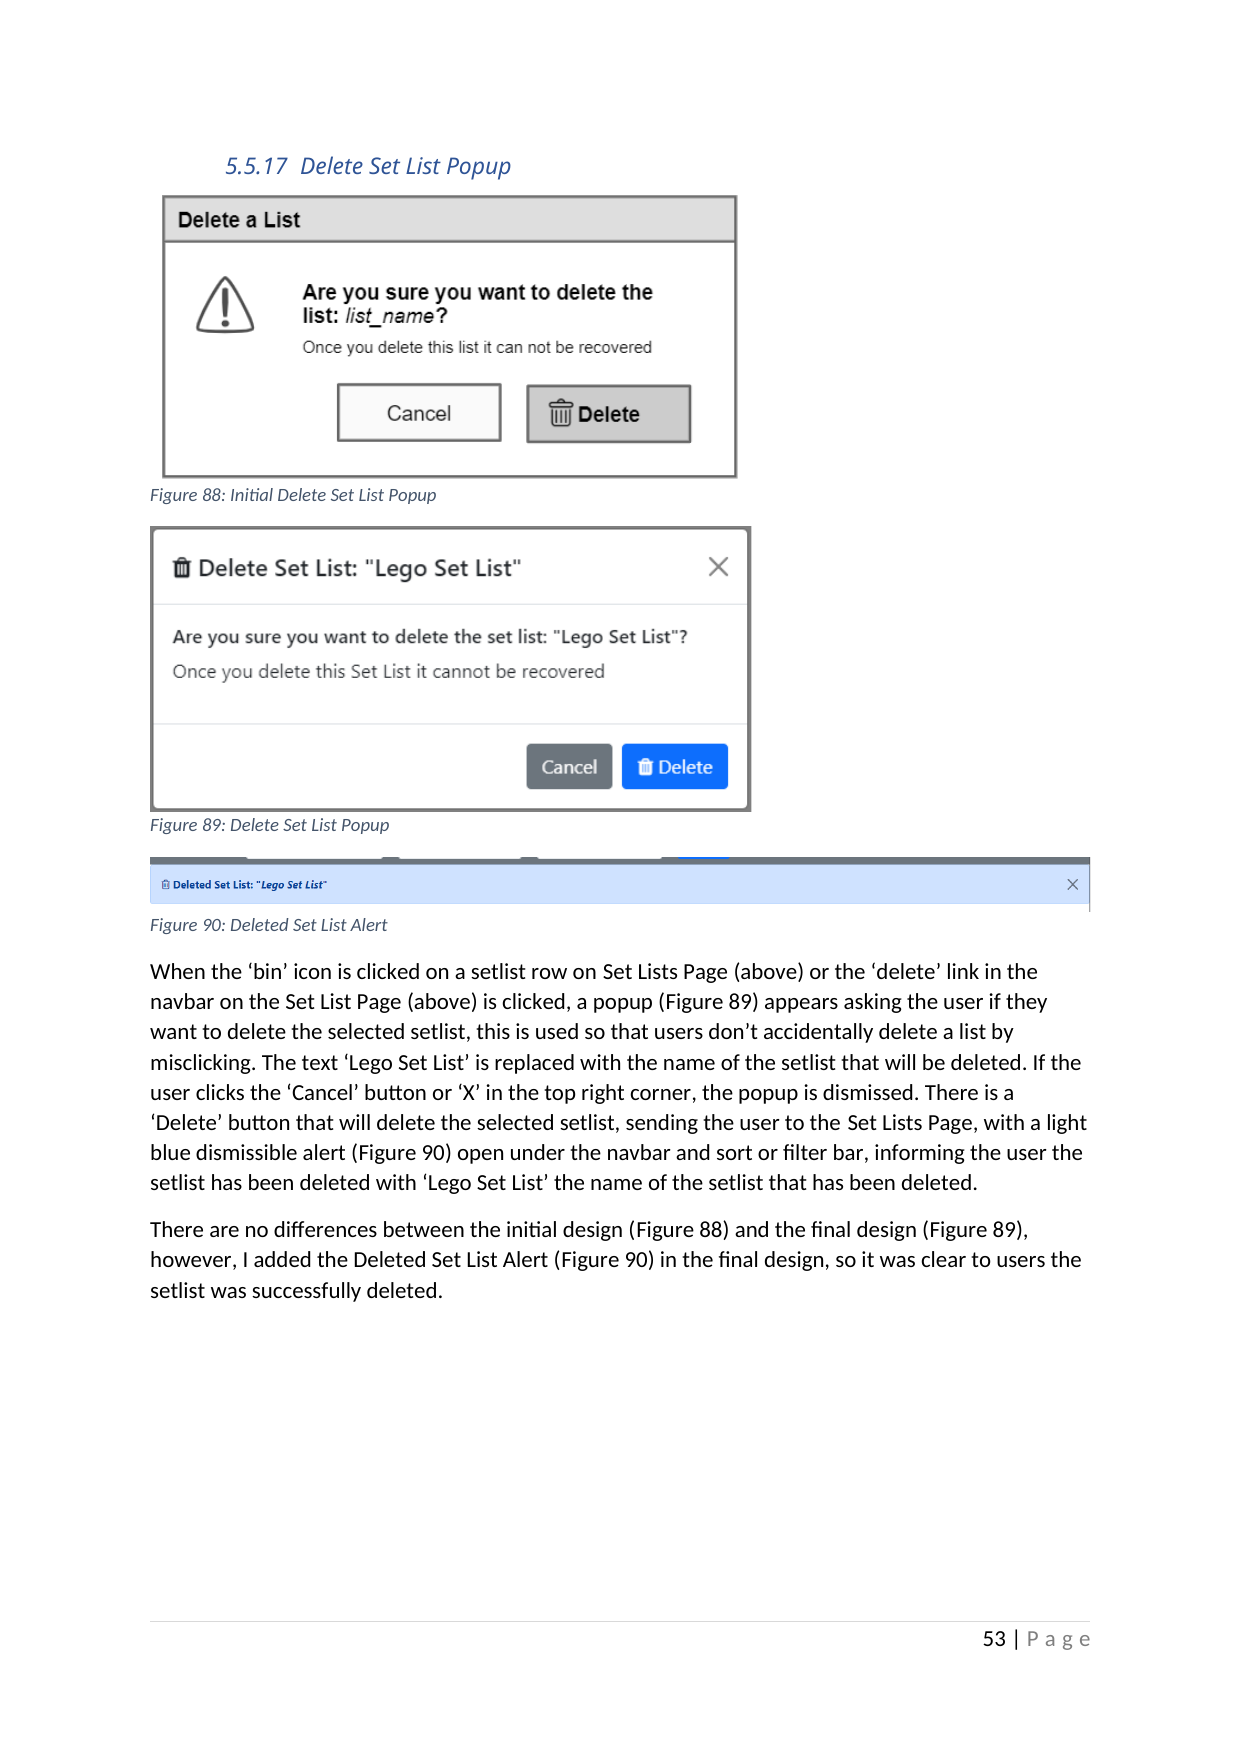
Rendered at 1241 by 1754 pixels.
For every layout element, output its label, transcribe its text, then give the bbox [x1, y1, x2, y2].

picture [150, 857, 1091, 912]
picture [150, 526, 752, 812]
text There are no differences between the initial design (Figure 88) and the final design (Figure 89), however, I added the Deleted Set List Alert (Figure 90) in the final design, so it was clear to users the setlist was successfully deleted. [150, 1215, 1090, 1304]
picture [150, 183, 752, 481]
text When the ‘bin’ icon is clicked on a setlist row on Set Lists Page (above) or the ‘delete’ link in the navbar on the Set List Page (above) is clicked, a popup (Figure 89) appears asking the user if they want to delete the selected setlist, this is used so that users don’t accidentally delete a list by misclicking. The text ‘Lego Set List’ is replaced with the name of the setlist that will be deleted. If the user clicks the ‘Cancel’ button or ‘X’ in the top right corner, the popup is dismissed. There is a ‘Delete’ button that will delete the selected setlist, sending the user to the Set Lists Page, with a light blue dismissible alert (Figure 90) open under the navbar and sort or filter bar, informing the user the setlist has been deleted with ‘Lego Set List’ the name of the setlist that has been deleted. [150, 957, 1090, 1197]
subtitle Delete Set List Popup [225, 150, 1090, 181]
